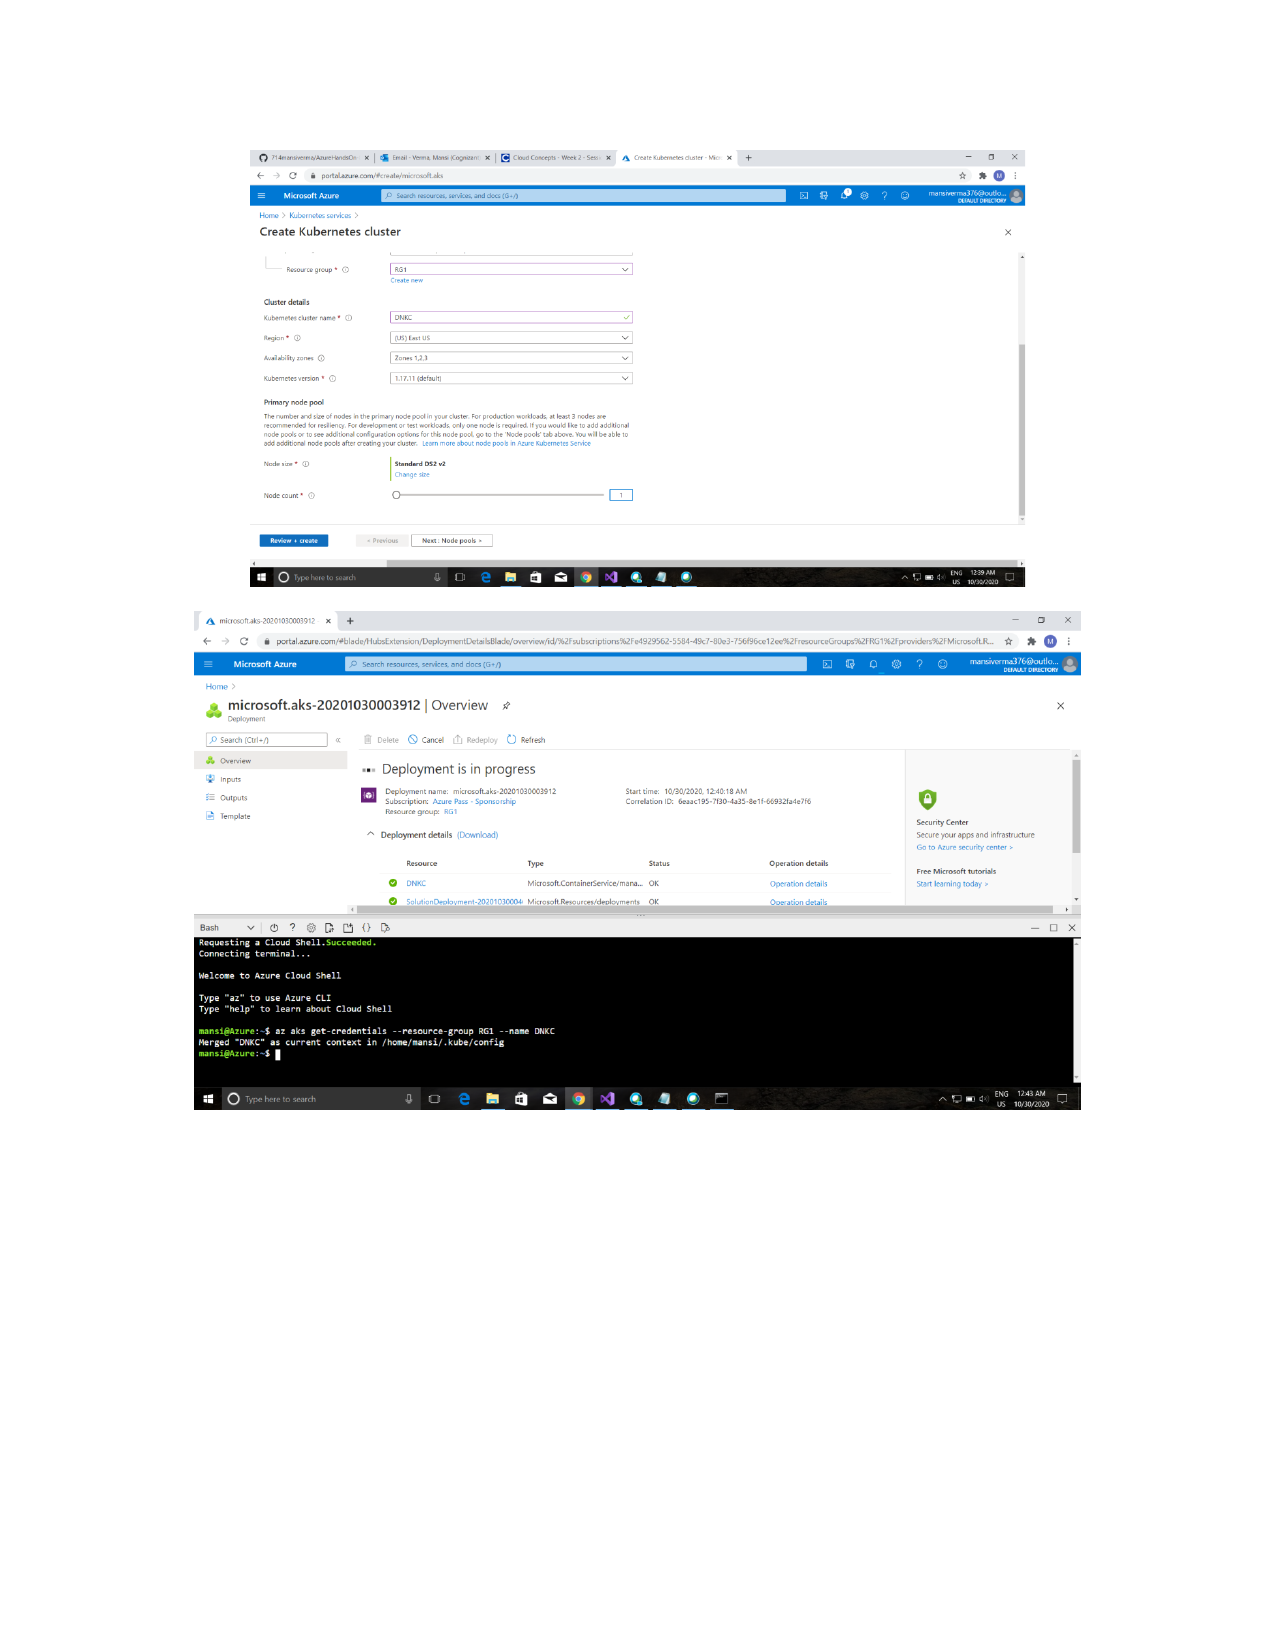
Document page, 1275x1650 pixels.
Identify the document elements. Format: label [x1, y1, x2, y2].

picture [194, 611, 1081, 1110]
picture [250, 150, 1026, 587]
